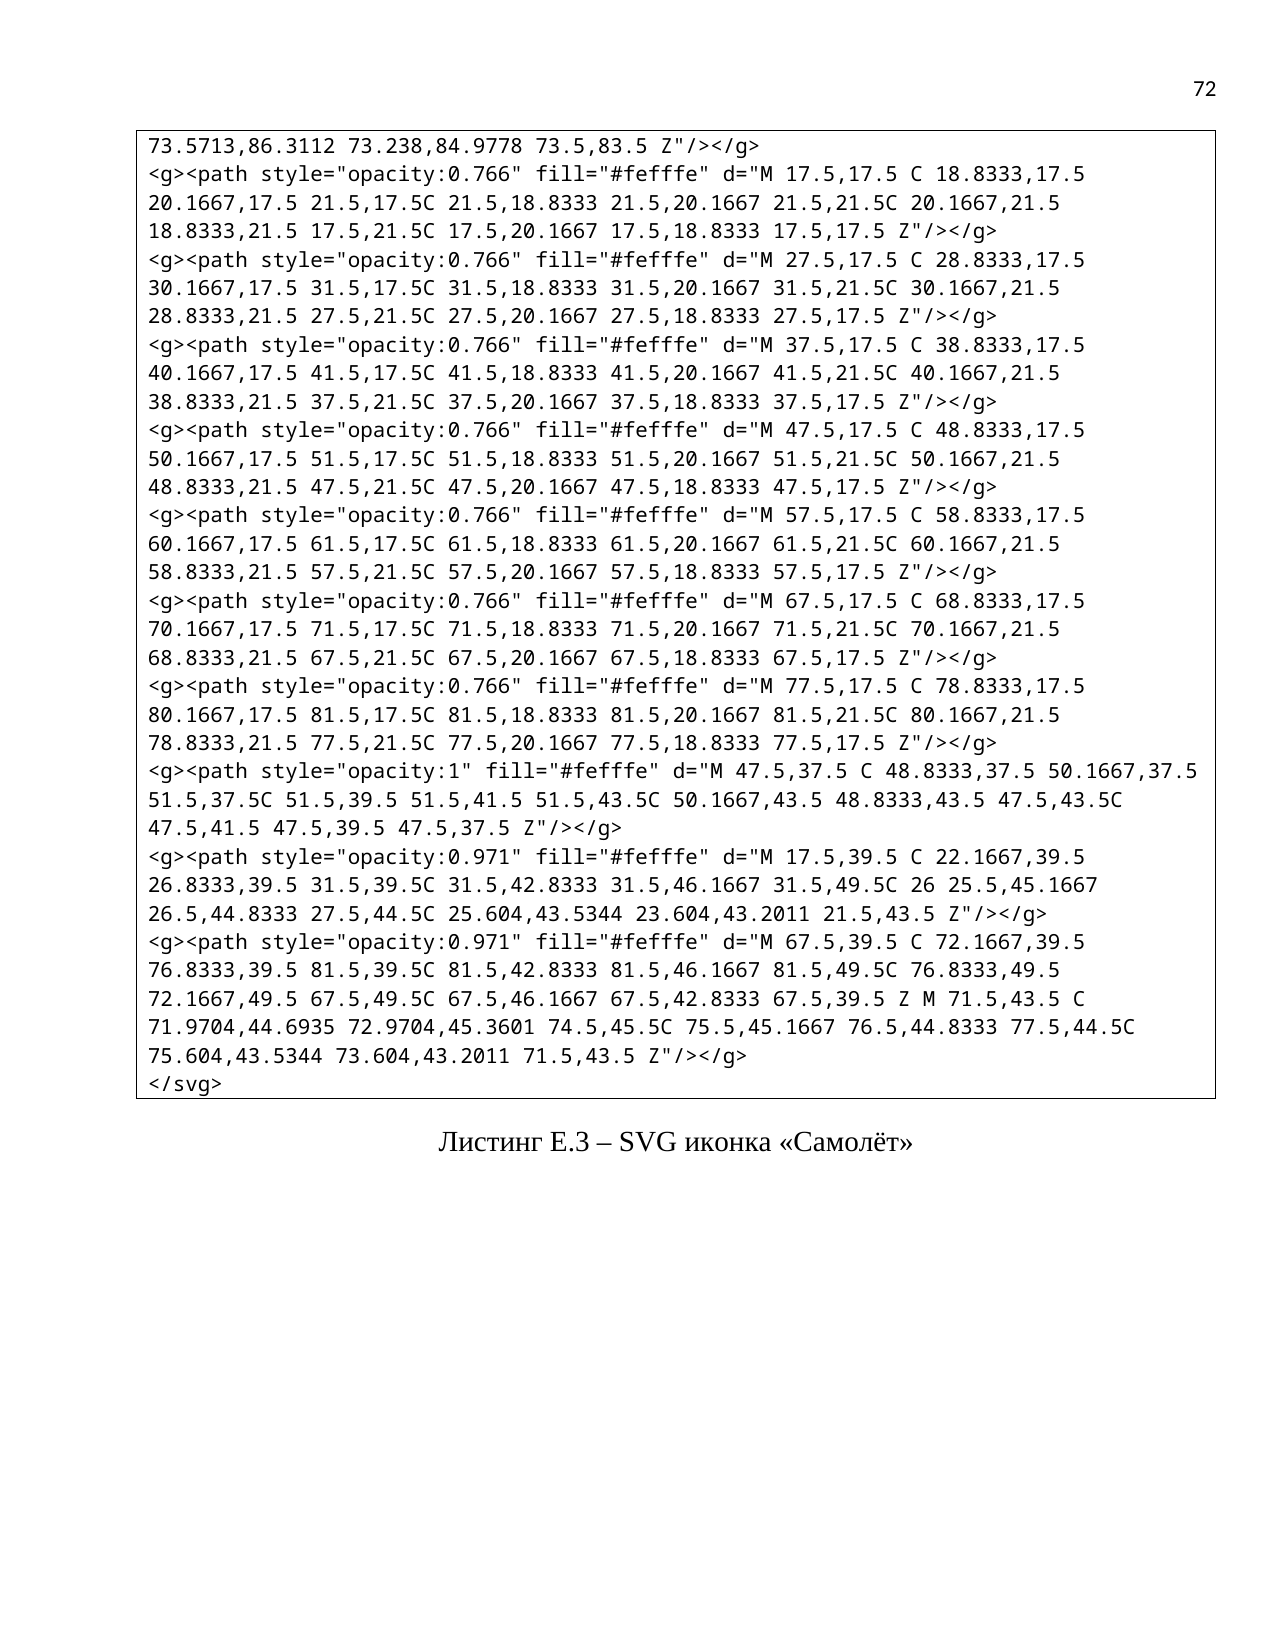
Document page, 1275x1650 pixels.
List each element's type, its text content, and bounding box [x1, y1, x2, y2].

text Листинг Е.3 – SVG иконка «Самолёт» [136, 1124, 1216, 1157]
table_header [137, 131, 1215, 1098]
